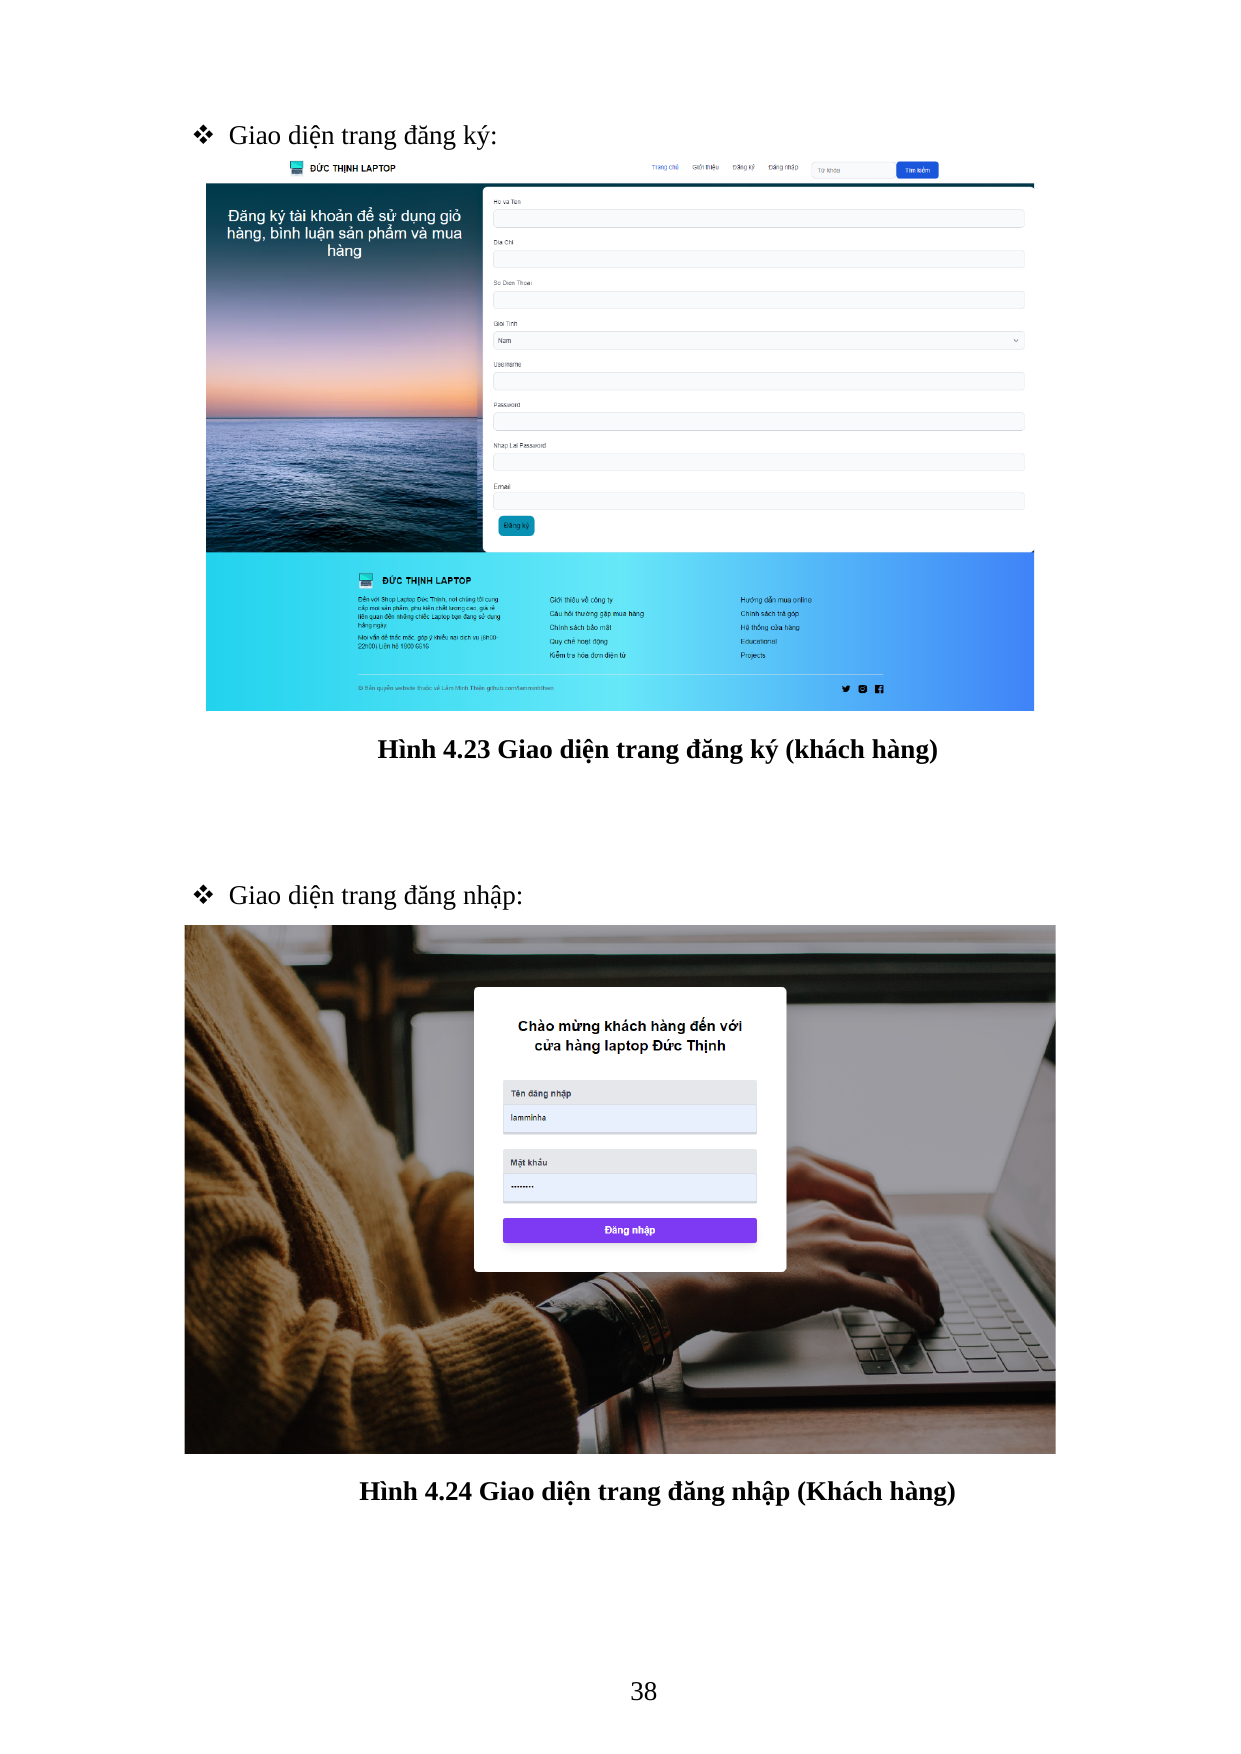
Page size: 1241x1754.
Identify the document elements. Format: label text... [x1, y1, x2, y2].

picture [206, 153, 1035, 183]
list Giao diện trang đăng nhập: [153, 879, 1134, 910]
list Giao diện trang đăng ký: [153, 119, 1134, 150]
picture [184, 925, 1056, 1454]
picture [206, 187, 1035, 711]
